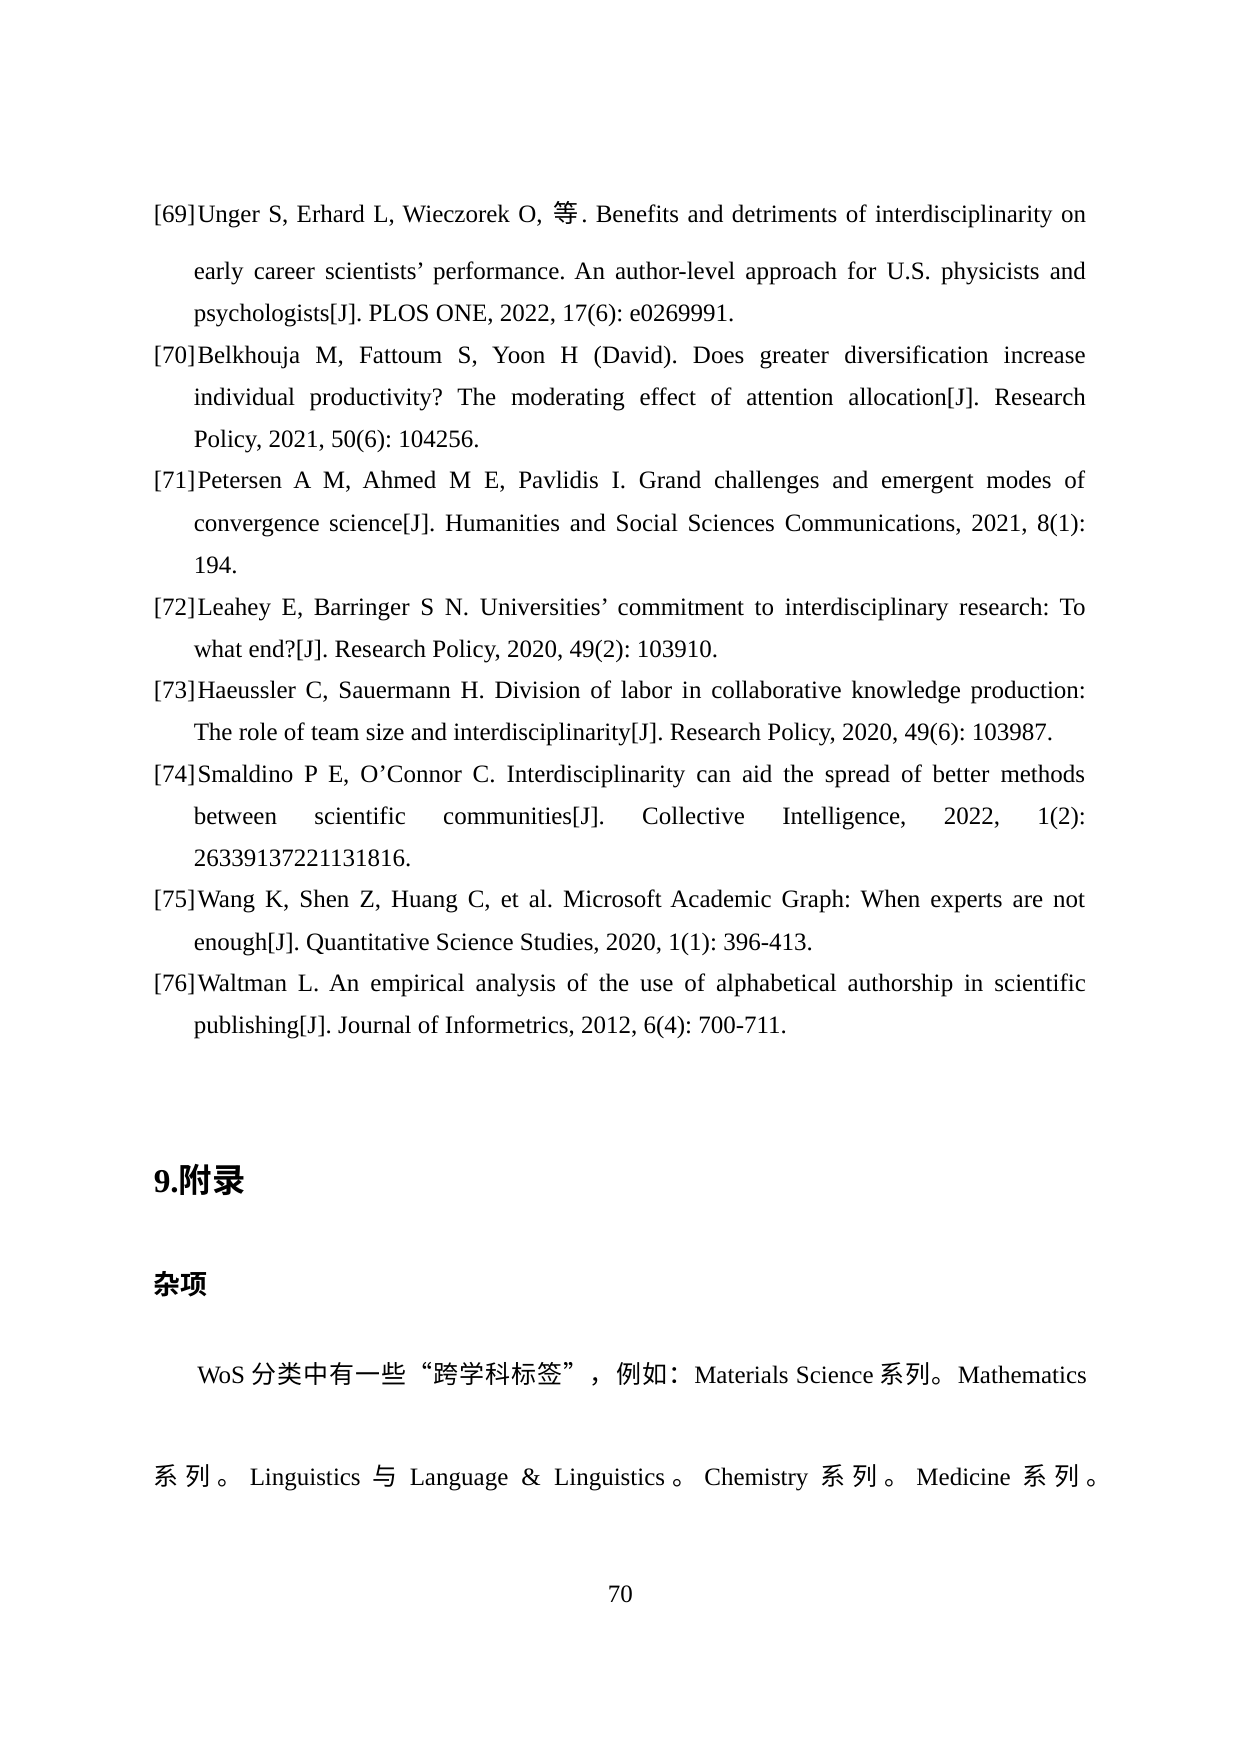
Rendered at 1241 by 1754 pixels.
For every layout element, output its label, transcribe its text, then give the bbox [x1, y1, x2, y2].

subtitle 杂项 [153, 1249, 1087, 1317]
text [76] Waltman L. An empirical analysis of the use of alphabetical authorship in scientific publishing[J]. Journal of Informetrics, 2012, 6(4): 700-711. [153, 966, 1087, 1042]
text [72] Leahey E, Barringer S N. Universities’ commitment to interdisciplinary research: To what end?[J]. Research Policy, 2020, 49(2): 103910. [153, 589, 1087, 665]
text [74] Smaldino P E, O’Connor C. Interdisciplinarity can aid the spread of better methods between scientific communities[J]. Collective Intelligence, 2022, 1(2): 26339137221131816. [153, 756, 1087, 875]
text [69] Unger S, Erhard L, Wieczorek O, 等. Benefits and detriments of interdisciplinarity on early career scientists’ performance. An author-level approach for U.S. physicists and psychologists[J]. PLOS ONE, 2022, 17(6): e0269991. [153, 177, 1087, 330]
text [70] Belkhouja M, Fattoum S, Yoon H (David). Does greater diversification increase individual productivity? The moderating effect of attention allocation[J]. Research Policy, 2021, 50(6): 104256. [153, 337, 1087, 456]
text [71] Petersen A M, Ahmed M E, Pavlidis I. Grand challenges and emergent modes of convergence science[J]. Humanities and Social Sciences Communications, 2021, 8(1): 194. [153, 463, 1087, 582]
text [73] Haeussler C, Sauermann H. Division of labor in collaborative knowledge production: The role of team size and interdisciplinarity[J]. Research Policy, 2020, 49(6): 103987. [153, 672, 1087, 749]
text [75] Wang K, Shen Z, Huang C, et al. Microsoft Academic Graph: When experts are not enough[J]. Quantitative Science Studies, 2020, 1(1): 396-413. [153, 882, 1087, 958]
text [153, 1339, 1087, 1509]
subtitle 9.附录 [153, 1144, 1087, 1212]
